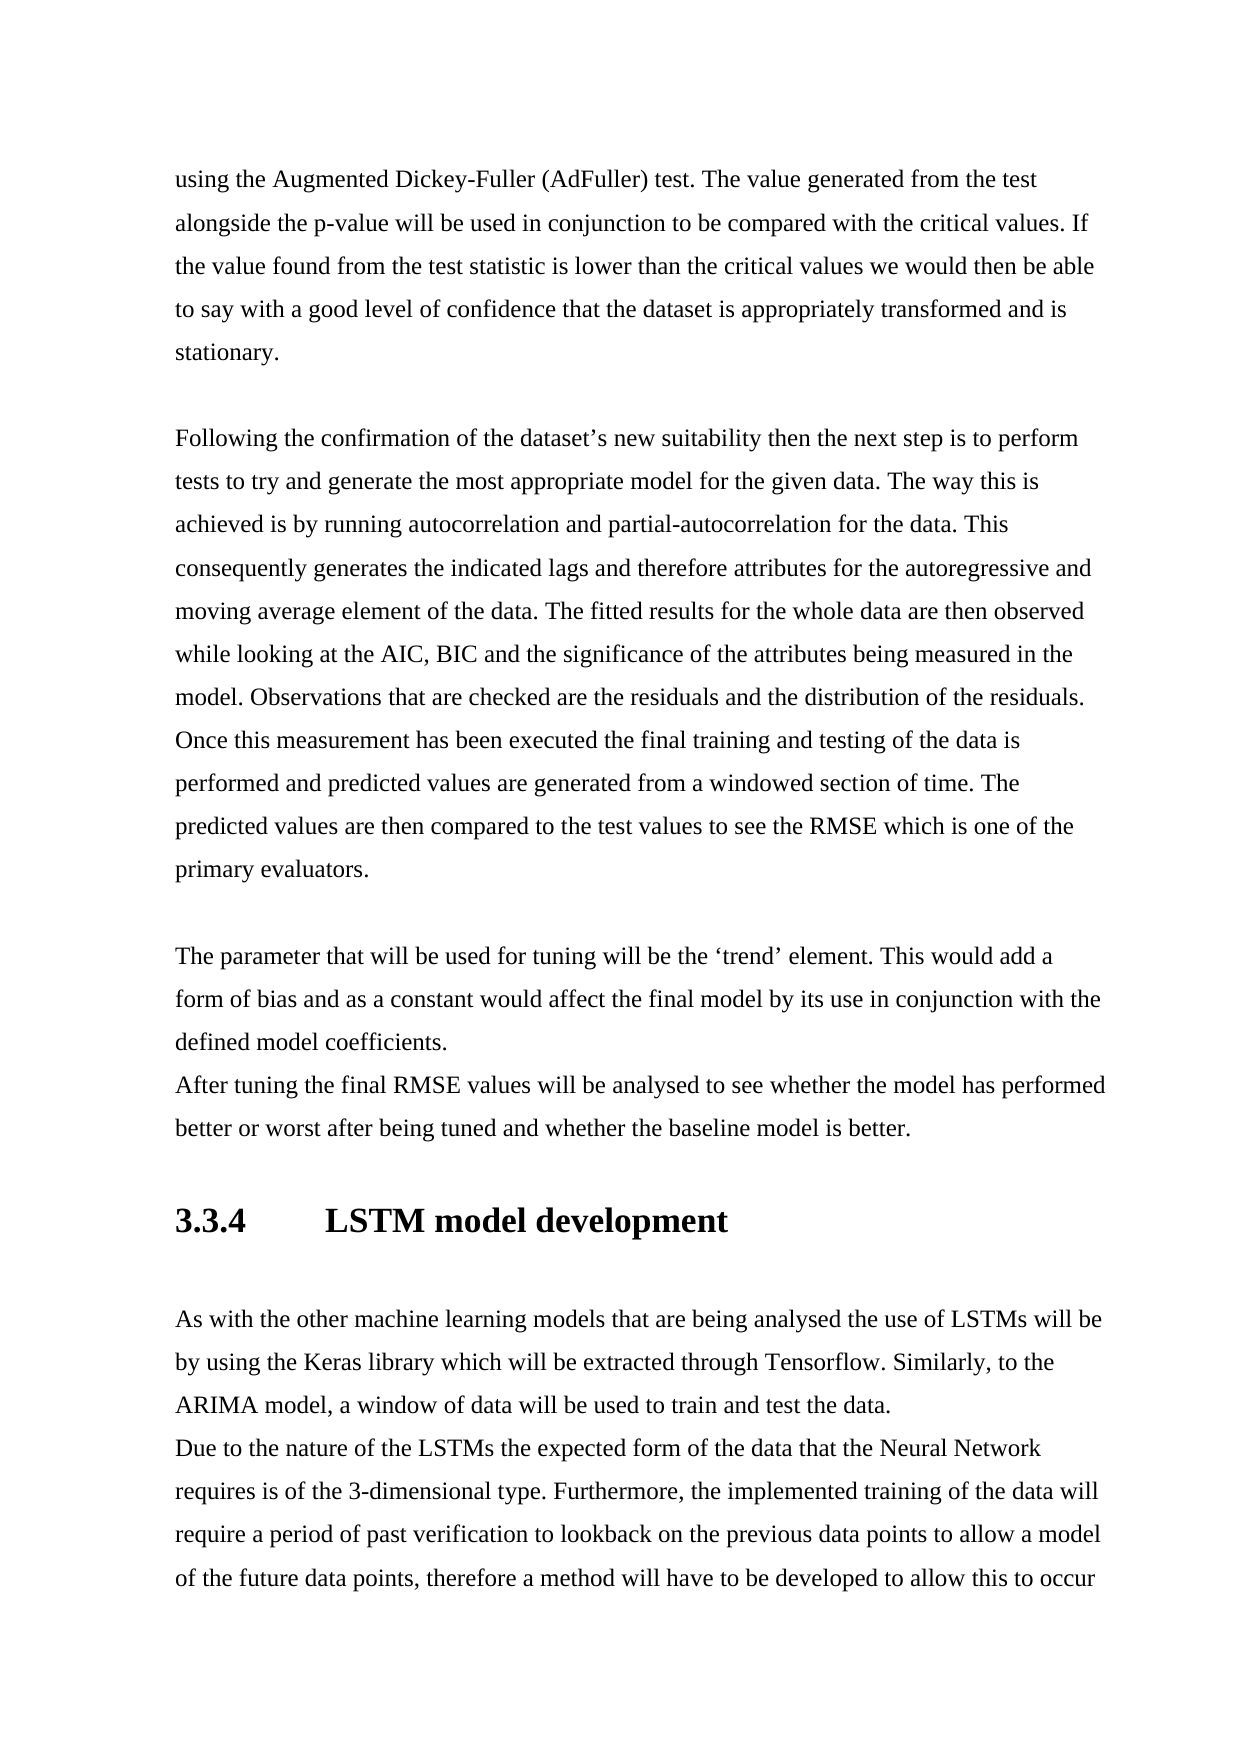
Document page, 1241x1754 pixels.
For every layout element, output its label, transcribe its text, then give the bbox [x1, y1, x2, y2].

text After tuning the final RMSE values will be analysed to see whether the model has performed better or worst after being tuned and whether the baseline model is better. [175, 1070, 1107, 1142]
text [175, 1433, 1107, 1591]
text As with the other machine learning models that are being analysed the use of LSTMs will be by using the Keras library which will be extracted through Tensorflow. Similarly, to the ARIMA model, a window of data will be used to train and test the data. [175, 1304, 1107, 1419]
text 3.3.4 LSTM model development [175, 1199, 1107, 1240]
text Once this measurement has been executed the final training and testing of the data is performed and predicted values are generated from a windowed section of time. The predicted values are then compared to the test values to see the RMSE which is one of the primary evaluators. [175, 725, 1107, 883]
text Following the confirmation of the dataset’s new suitability then the next step is to perform tests to try and generate the most appropriate model for the given data. The way this is achieved is by running autocorrelation and partial-autocorrelation for the data. This consequently generates the indicated lags and therefore attributes for the autoregressive and moving average element of the data. The fitted results for the whole data are then observed while looking at the AIC, BIC and the significance of the attributes being measured in the model. Observations that are checked are the residuals and the distribution of the residuals. [175, 423, 1107, 711]
text The parameter that will be used for tuning will be the ‘trend’ element. This would add a form of bias and as a constant would affect the final model by its use in conjunction with the defined model coefficients. [175, 941, 1107, 1056]
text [175, 164, 1107, 366]
